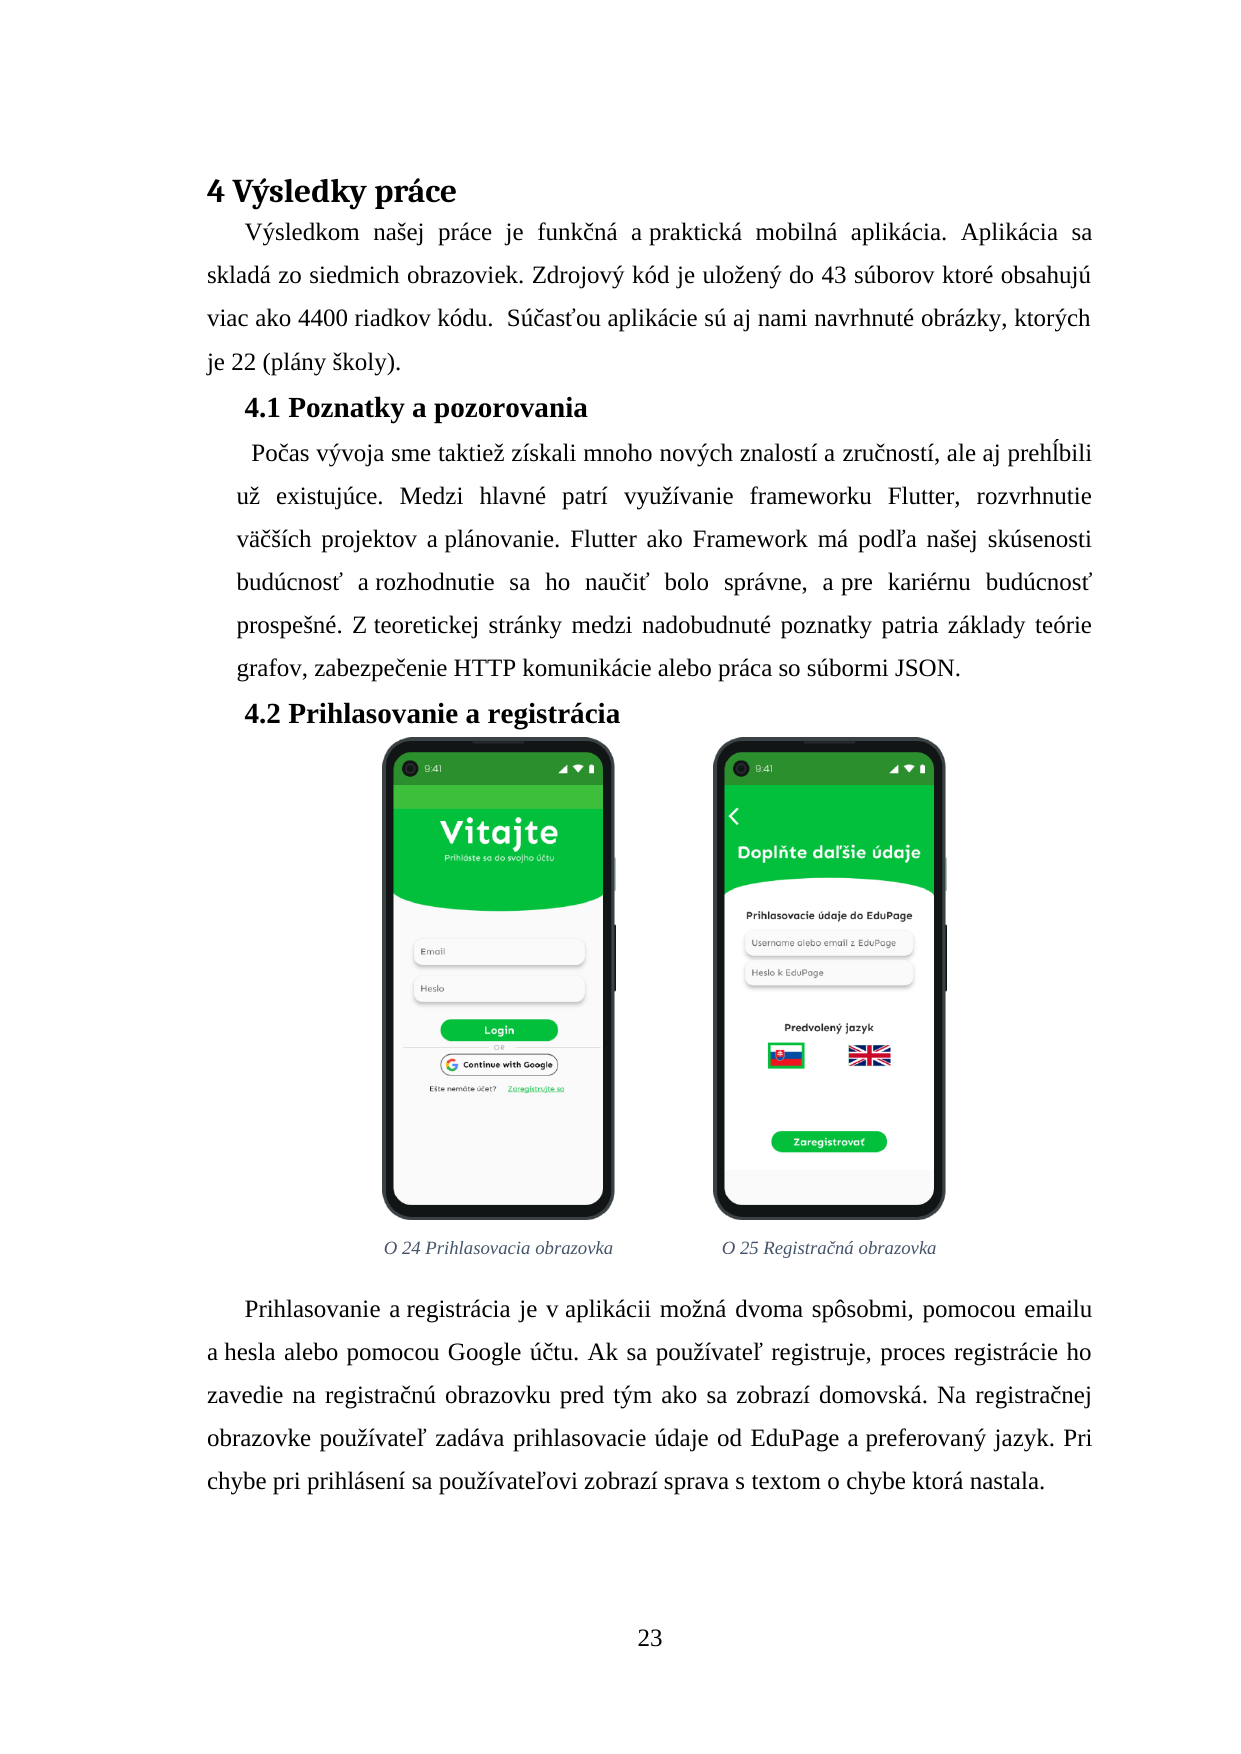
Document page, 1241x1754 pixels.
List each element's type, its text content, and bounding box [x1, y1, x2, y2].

text Prihlasovanie a registrácia [244, 696, 1092, 730]
text Výsledkom našej práce je funkčná a praktická mobilná aplikácia. Aplikácia sa skladá zo siedmich obrazoviek. Zdrojový kód je uložený do 43 súborov ktoré obsahujú viac ako 4400 riadkov kódu. Súčasťou aplikácie sú aj nami navrhnuté obrázky, ktorých je 22 (plány školy). [207, 217, 1092, 375]
picture [713, 737, 947, 1220]
text Počas vývoja sme taktiež získali mnoho nových znalostí a zručností, ale aj prehĺbili už existujúce. Medzi hlavné patrí využívanie frameworku Flutter, rozvrhnutie väčších projektov a plánovanie. Flutter ako Framework má podľa našej skúsenosti budúcnosť a rozhodnutie sa ho naučiť bolo správne, a pre kariérnu budúcnosť prospešné. Z teoretickej stránky medzi nadobudnuté poznatky patria základy teórie grafov, zabezpečenie HTTP komunikácie alebo práca so súbormi JSON. [236, 438, 1092, 682]
picture [382, 737, 616, 1220]
text Poznatky a pozorovania [244, 390, 1092, 423]
subtitle Výsledky práce [207, 173, 1092, 211]
